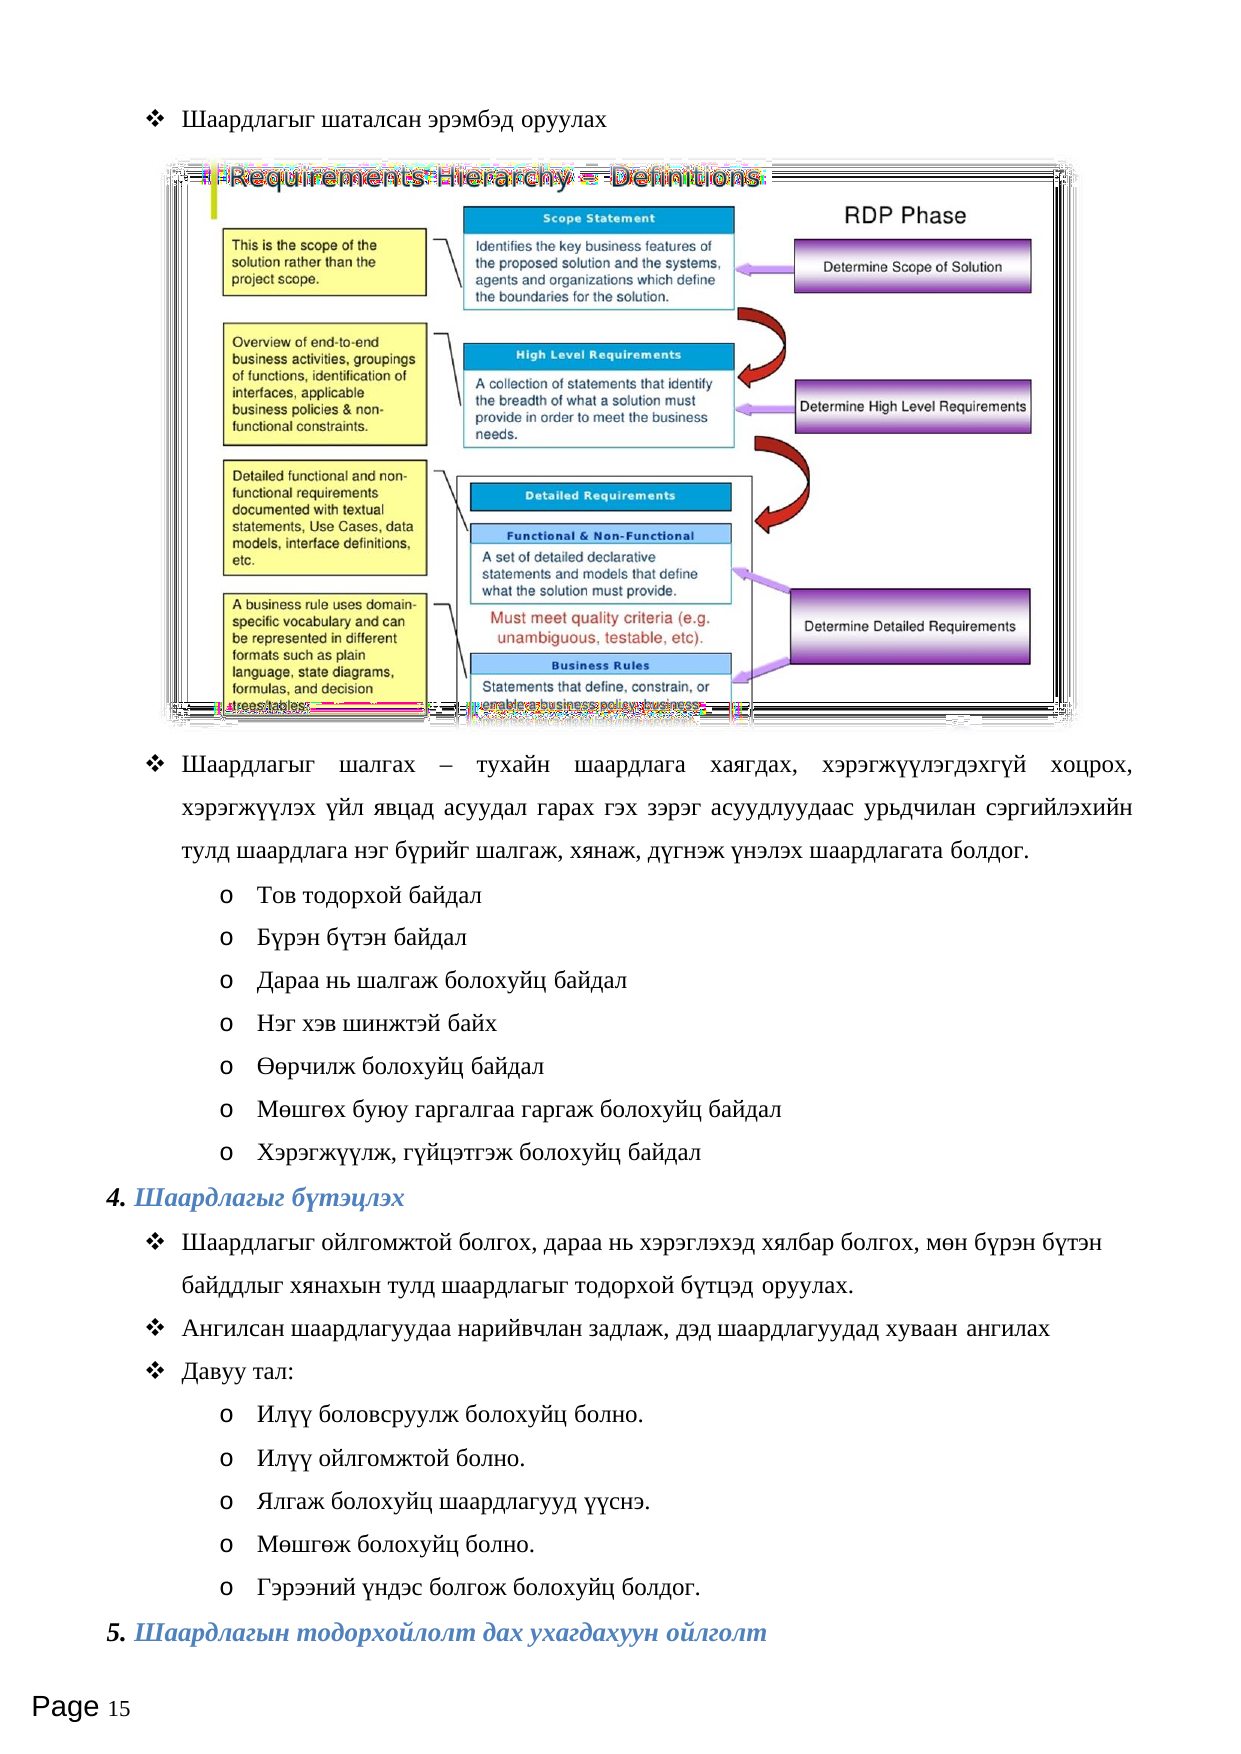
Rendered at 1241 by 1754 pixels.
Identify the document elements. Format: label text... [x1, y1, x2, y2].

list Илүү ойлгомжтой болно. [219, 1443, 1240, 1473]
list Бүрэн бүтэн байдал [219, 922, 1240, 953]
subtitle Шаардлагыг бүтэцлэх [106, 1181, 1240, 1212]
list Дараа нь шалгаж болохуйц байдал [219, 965, 1240, 996]
picture [154, 151, 1086, 735]
list Хэрэгжүүлж, гүйцэтгэж болохуйц байдал [219, 1137, 1240, 1168]
list Тов тодорхой байдал [219, 879, 1240, 909]
list Мөшгөх буюу гаргалгаа гаргаж болохуйц байдал [219, 1094, 1240, 1125]
list Давуу тал: [144, 1356, 1240, 1385]
list Ялгаж болохуйц шаардлагууд үүснэ. [219, 1486, 1240, 1517]
list Ангилсан шаардлагуудаа нарийвчлан задлаж, дэд шаардлагуудад хуваан ангилах [144, 1313, 1240, 1342]
list Өөрчилж болохуйц байдал [219, 1051, 1240, 1082]
list Шаардлагыг шаталсан эрэмбэд оруулах [144, 104, 1240, 132]
list Мөшгөж болохуйц болно. [219, 1529, 1240, 1559]
list Шаардлагыг ойлгомжтой болгох, дараа нь хэрэглэхэд хялбар болгох, мөн бүрэн бүтэн байддлыг хянахын тулд шаардлагыг тодорхой бүтцэд оруулах. [144, 1227, 1133, 1299]
list Гэрээний үндэс болгож болохуйц болдог. [219, 1572, 1240, 1602]
list Нэг хэв шинжтэй байх [219, 1008, 1240, 1039]
list Илүү боловсруулж болохуйц болно. [219, 1399, 1240, 1430]
subtitle Шаардлагын тодорхойлолт дах ухагдахуун ойлголт [106, 1616, 1240, 1647]
